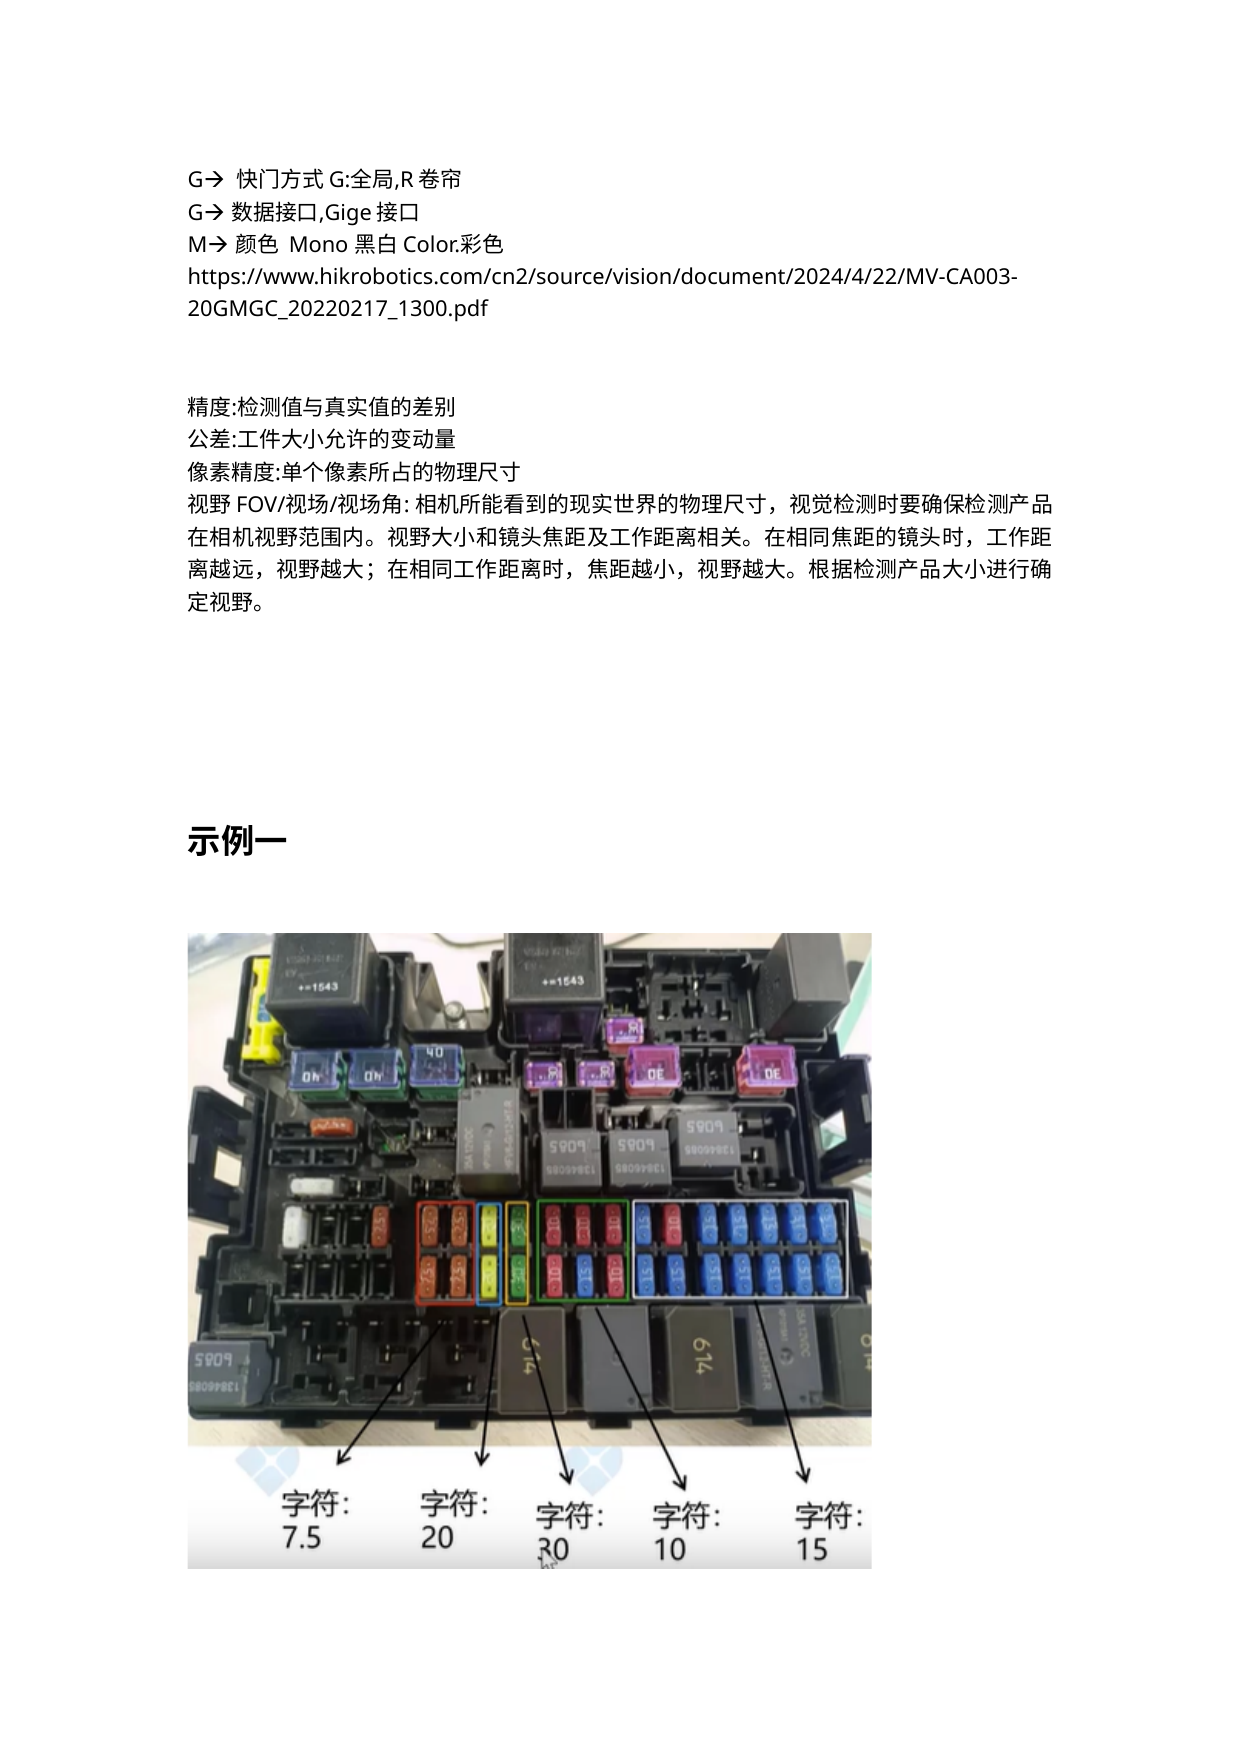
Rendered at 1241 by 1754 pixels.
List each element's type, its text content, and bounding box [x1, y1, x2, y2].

text 公差:工件大小允许的变动量 [187, 422, 1053, 454]
text G 快门方式G:全局,R卷帘 [187, 162, 1053, 194]
subtitle 示例一 [187, 807, 1053, 872]
text https://www.hikrobotics.com/cn2/source/vision/document/2024/4/22/MV-CA003-20GMGC_20220217_1300.pdf [187, 259, 1053, 324]
text M 颜色 Mono 黑白 Color.彩色 [187, 227, 1053, 259]
text 精度:检测值与真实值的差别 [187, 389, 1053, 422]
text 视野FOV/视场/视场角: 相机所能看到的现实世界的物理尺寸，视觉检测时要确保检测产品在相机视野范围内。视野大小和镜头焦距及工作距离相关。在相同焦距的镜头时，工作距离越远，视野越大；在相同工作距离时，焦距越小，视野越大。根据检测产品大小进行确定视野。 [187, 487, 1053, 617]
text 像素精度:单个像素所占的物理尺寸 [187, 454, 1053, 487]
picture [187, 933, 872, 1569]
text G 数据接口,Gige接口 [187, 194, 1053, 227]
